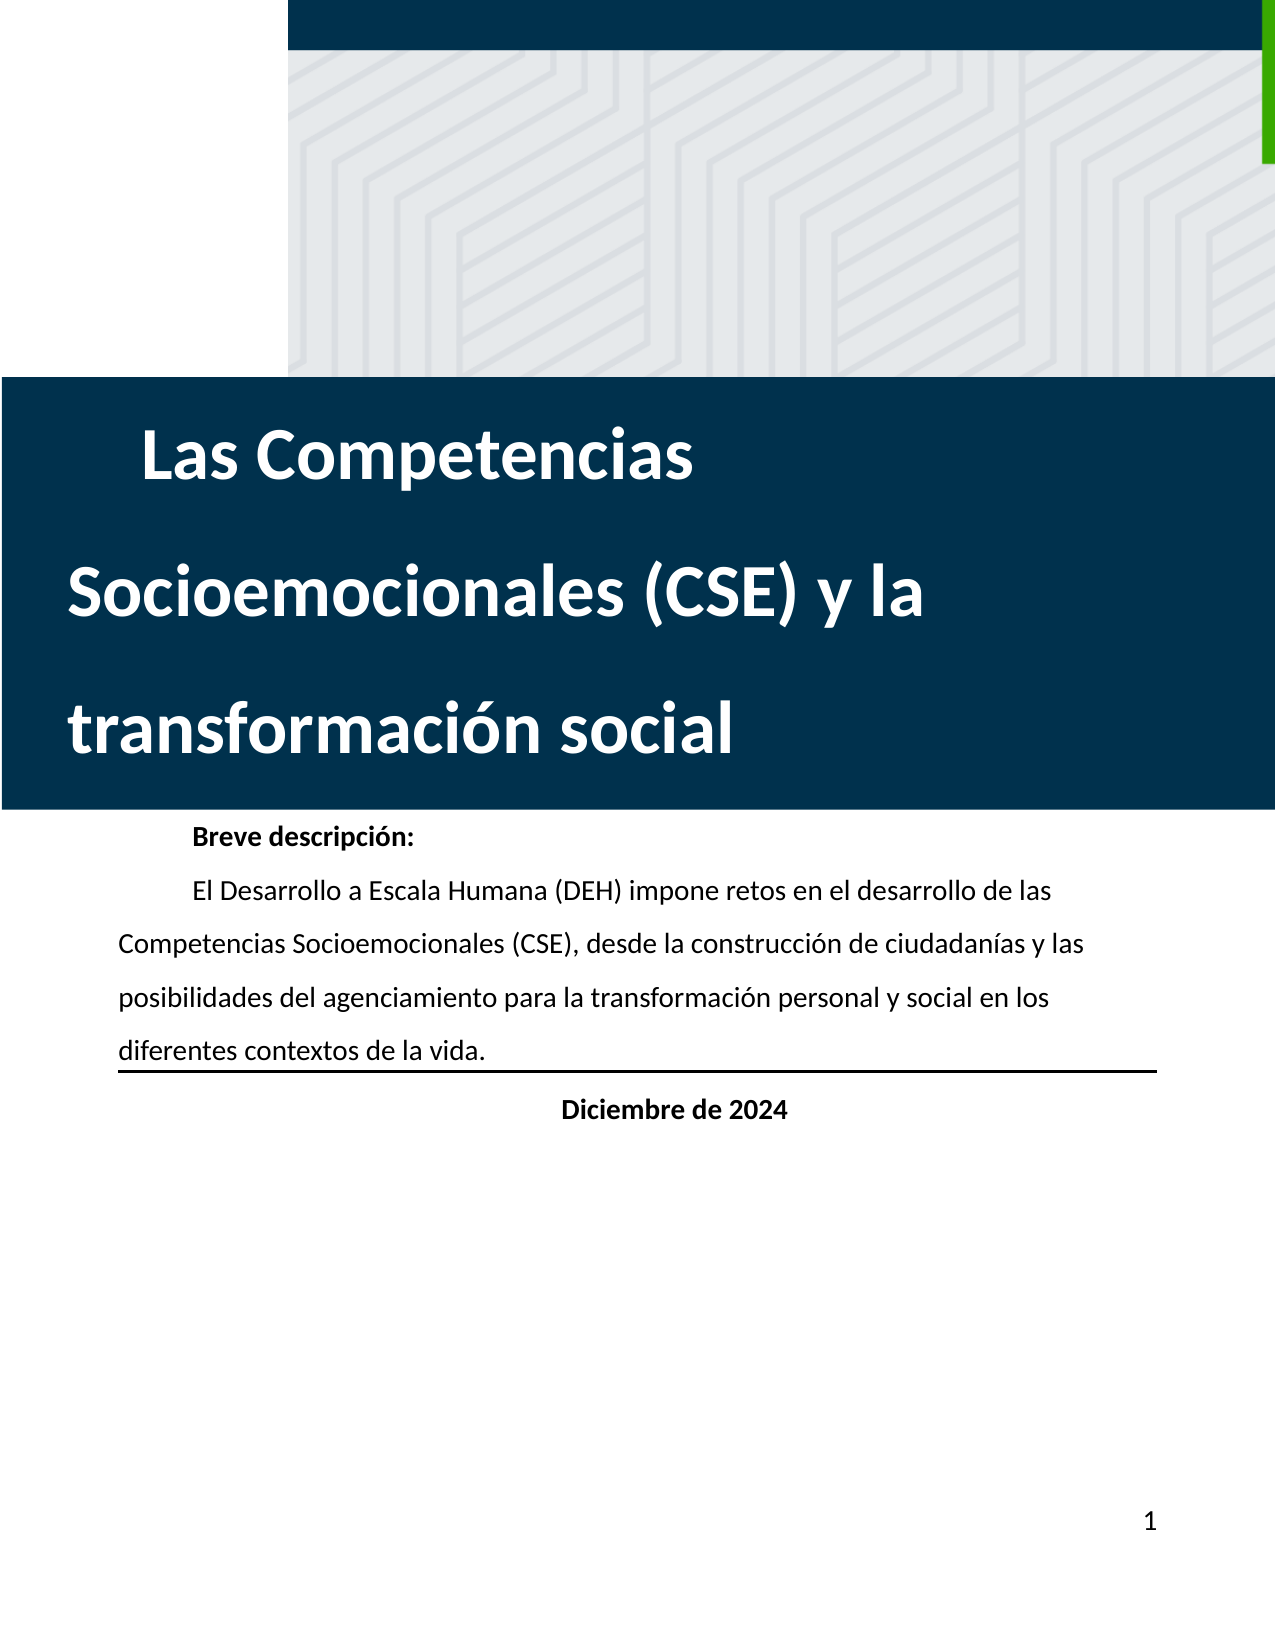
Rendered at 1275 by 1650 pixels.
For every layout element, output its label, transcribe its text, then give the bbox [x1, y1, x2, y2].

text Breve descripción: [118, 818, 1157, 854]
picture [288, 0, 1275, 377]
text Diciembre de 2024 [118, 1091, 1157, 1126]
text El Desarrollo a Escala Humana (DEH) impone retos en el desarrollo de las Competencias Socioemocionales (CSE), desde la construcción de ciudadanías y las posibilidades del agenciamiento para la transformación personal y social en los diferentes contextos de la vida. [118, 872, 1157, 1070]
